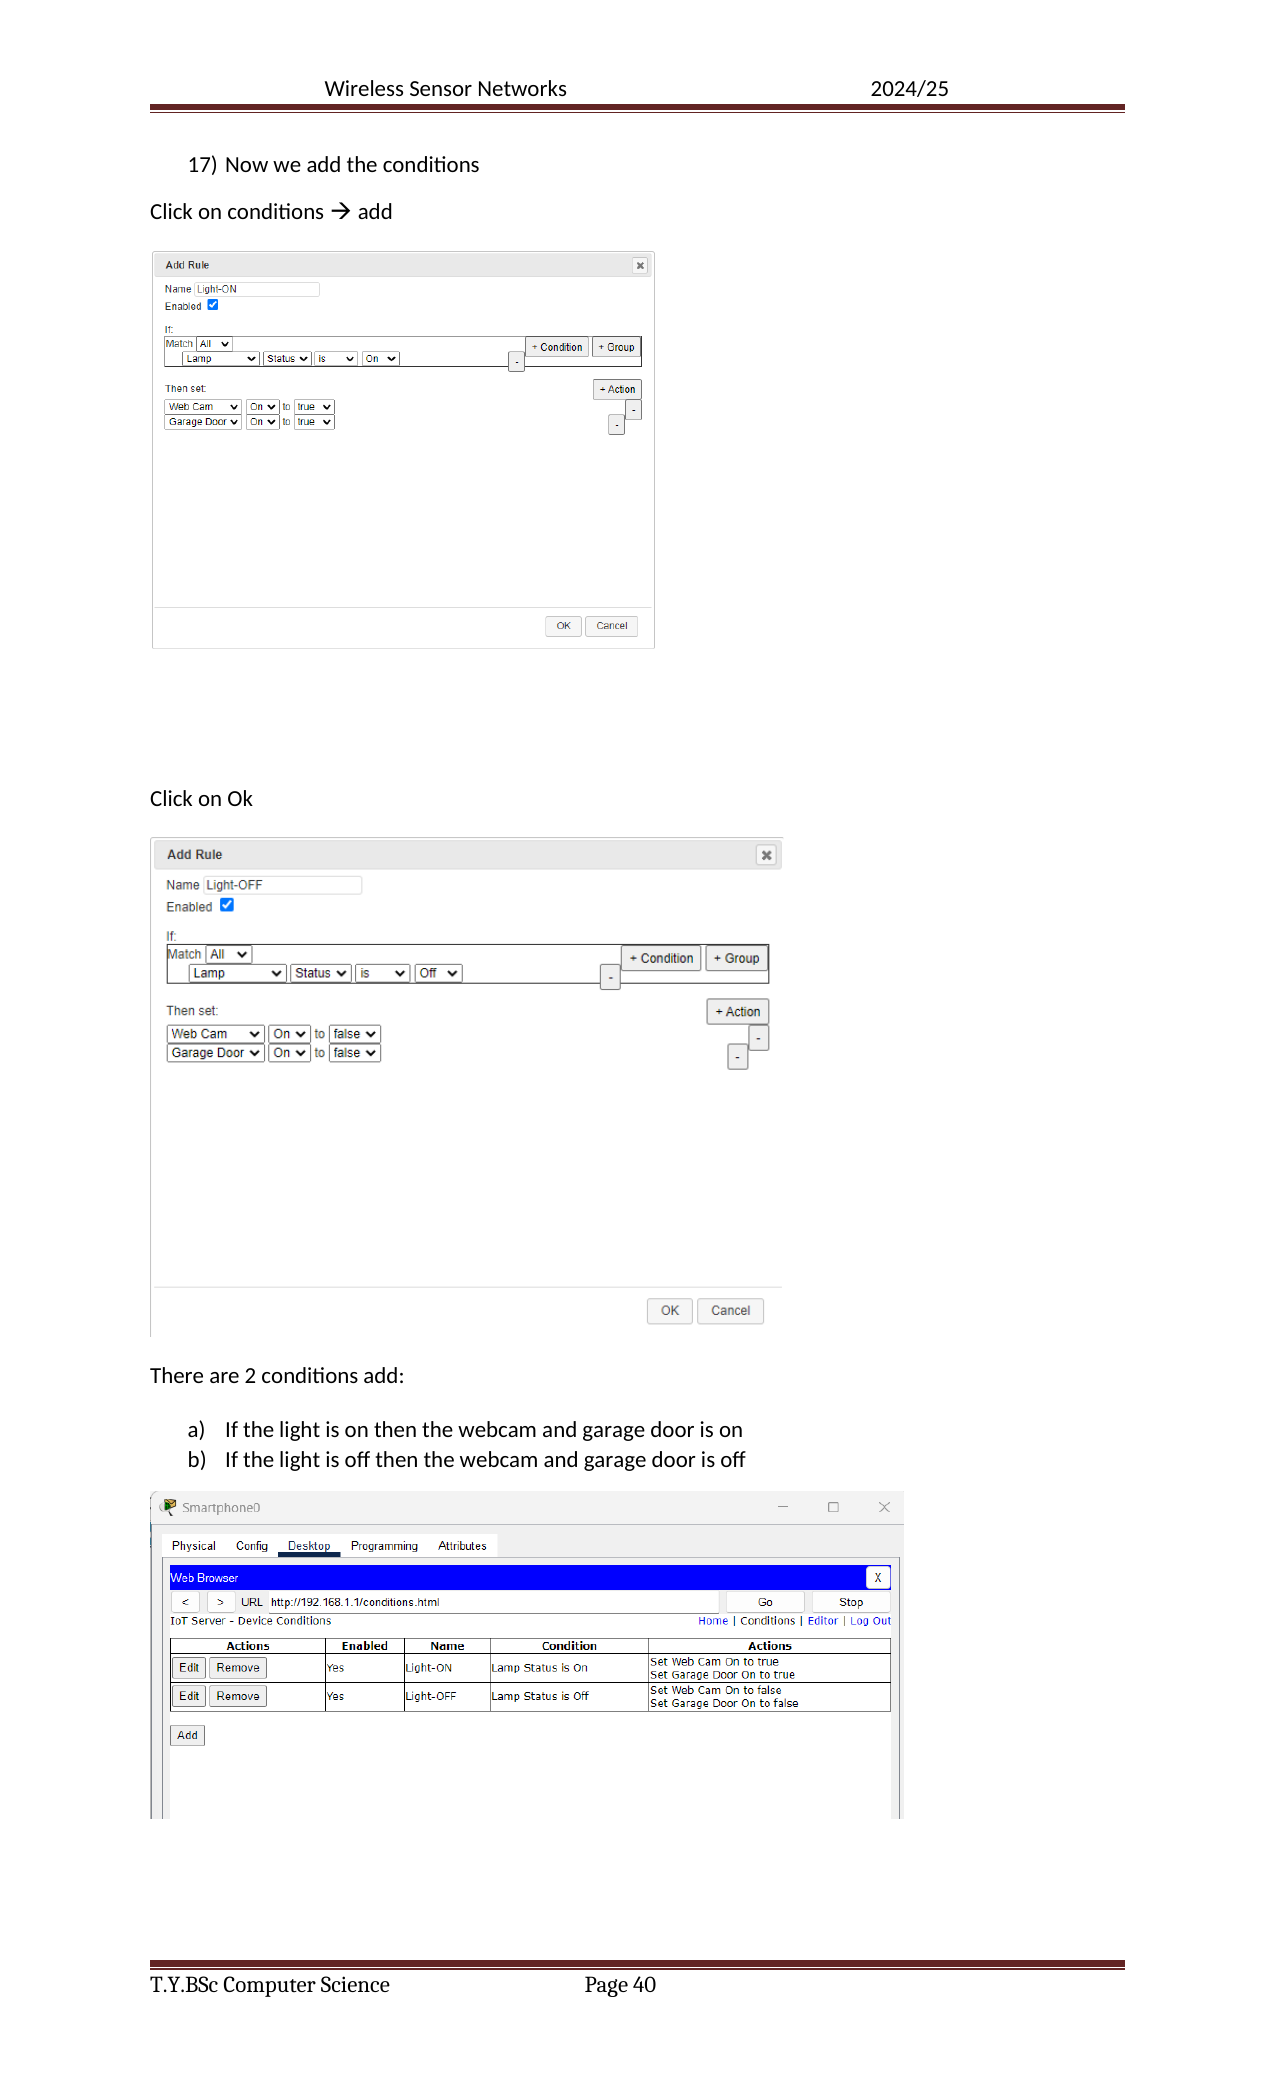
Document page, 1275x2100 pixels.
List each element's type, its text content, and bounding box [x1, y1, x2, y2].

picture [150, 249, 671, 653]
list If the light is on then the webcam and garage door is on [187, 1415, 1125, 1443]
text Click on conditions add [150, 197, 1125, 225]
text Click on Ok [150, 784, 1125, 812]
list If the light is off then the webcam and garage door is off [187, 1445, 1125, 1473]
list Now we add the conditions [187, 150, 1125, 178]
picture [150, 1491, 904, 1819]
picture [150, 837, 784, 1337]
text There are 2 conditions add: [150, 1362, 1125, 1390]
